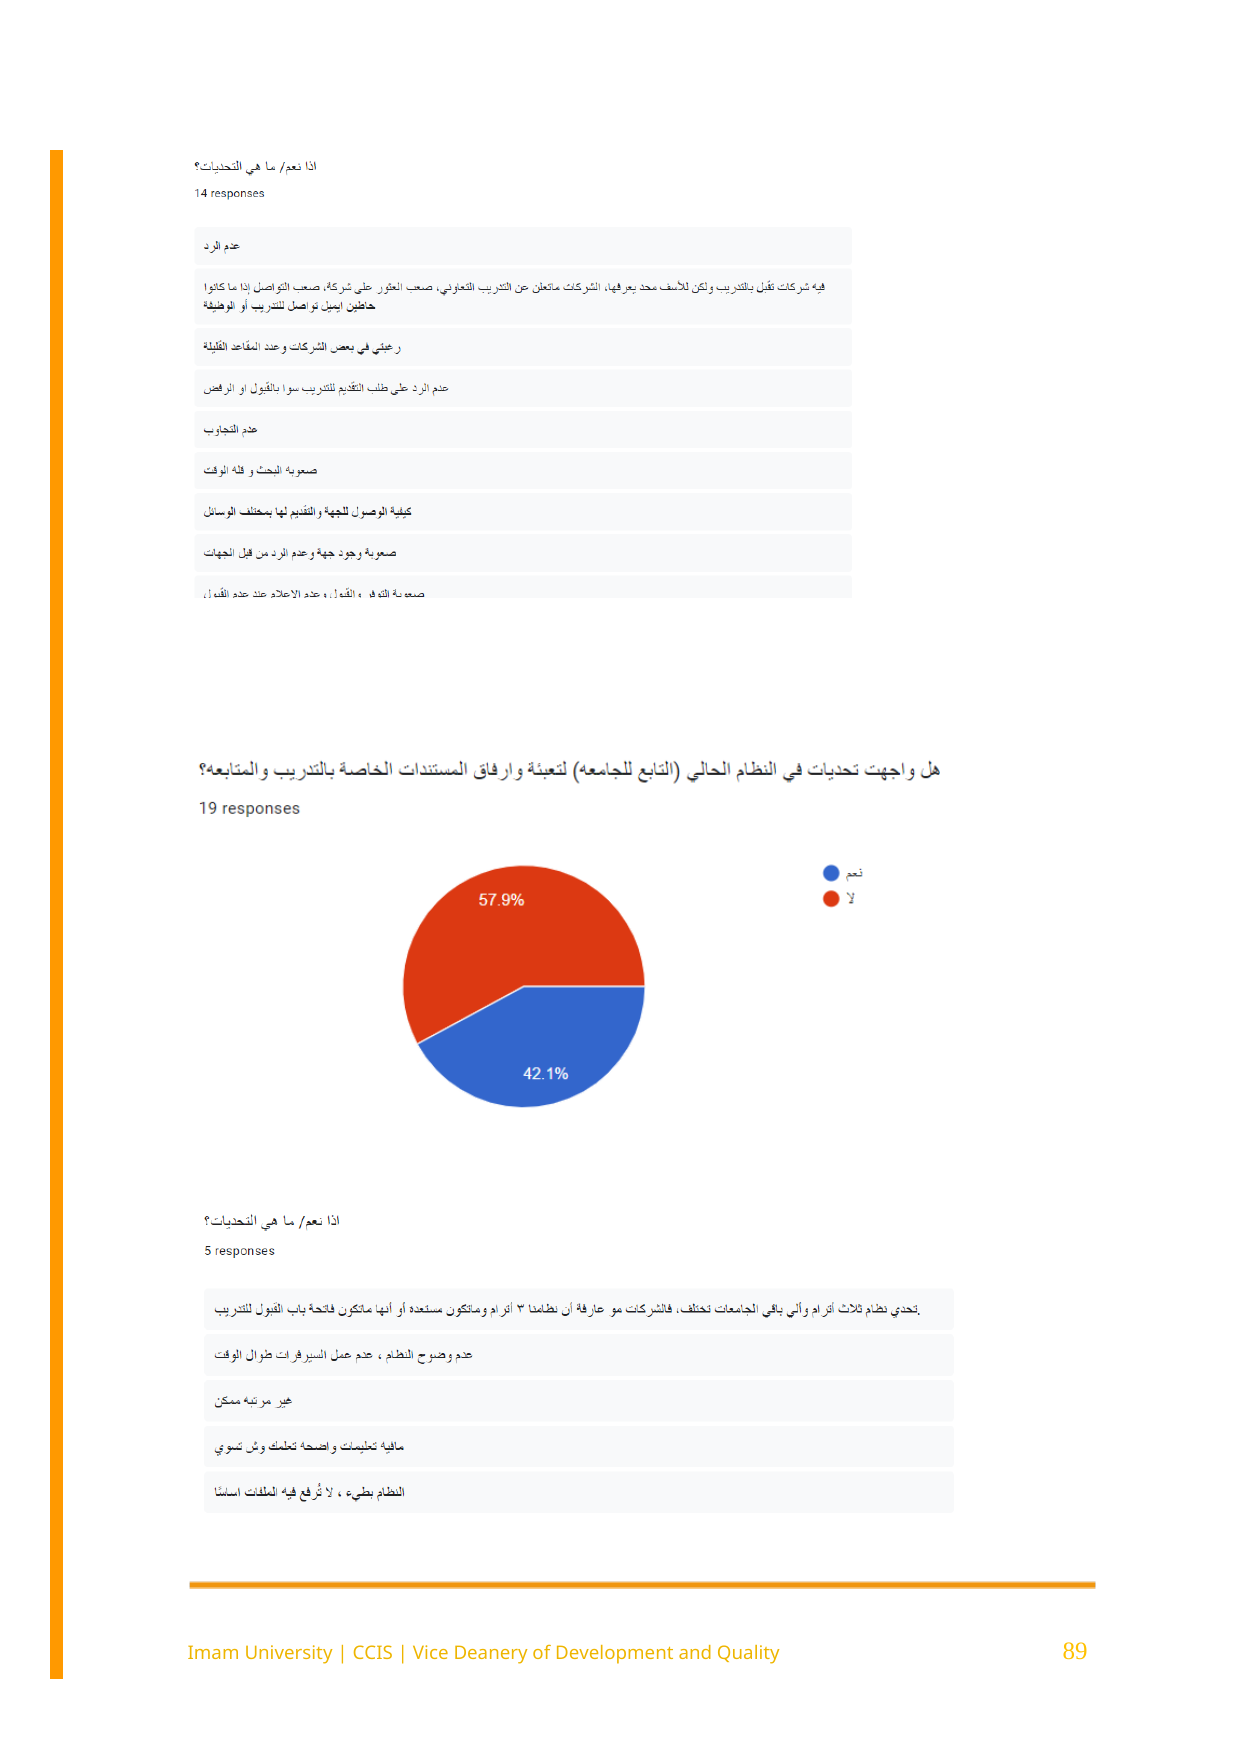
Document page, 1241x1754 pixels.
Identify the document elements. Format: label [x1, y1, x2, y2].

picture [187, 1580, 1100, 1589]
picture [186, 150, 860, 611]
picture [186, 1199, 963, 1526]
picture [186, 748, 954, 1117]
